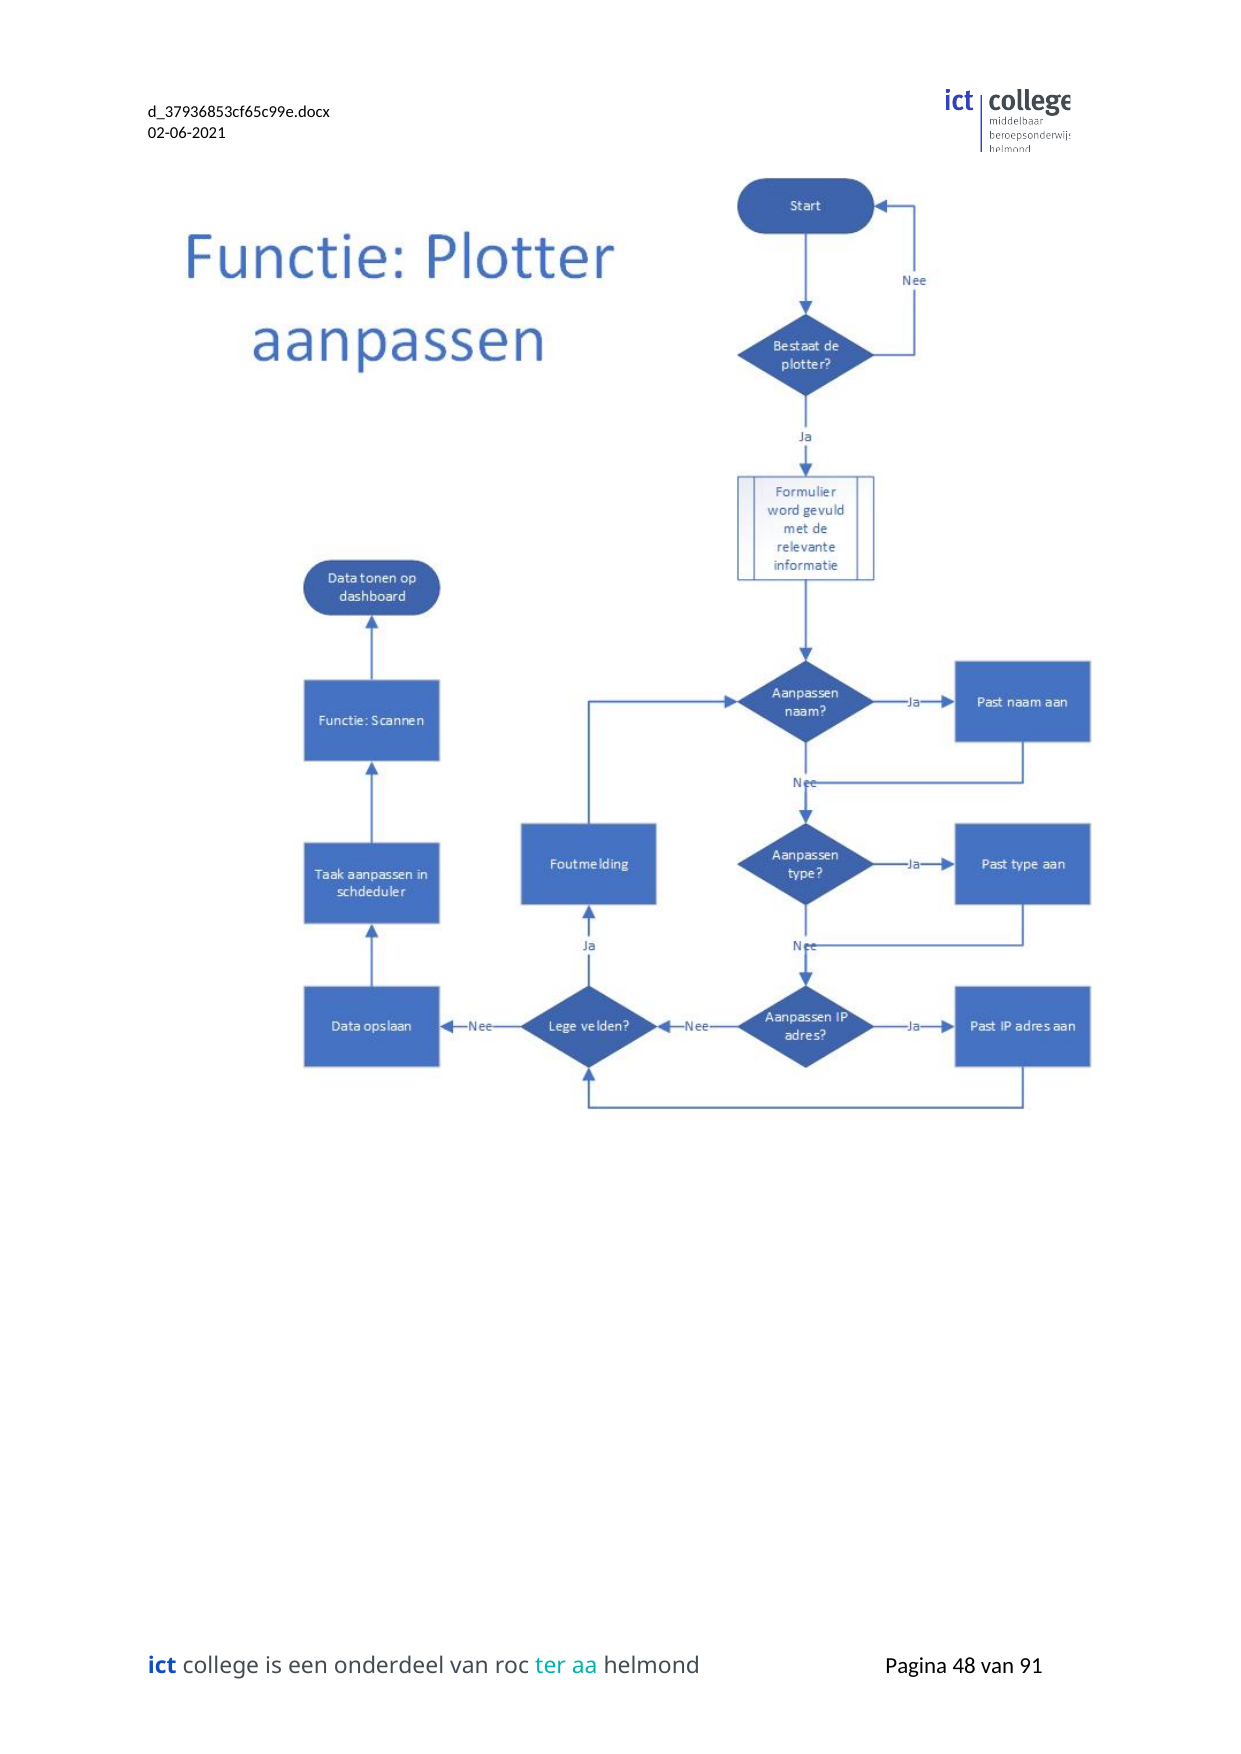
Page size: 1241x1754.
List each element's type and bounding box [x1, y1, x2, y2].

picture [945, 89, 1071, 152]
picture [147, 177, 1092, 1110]
